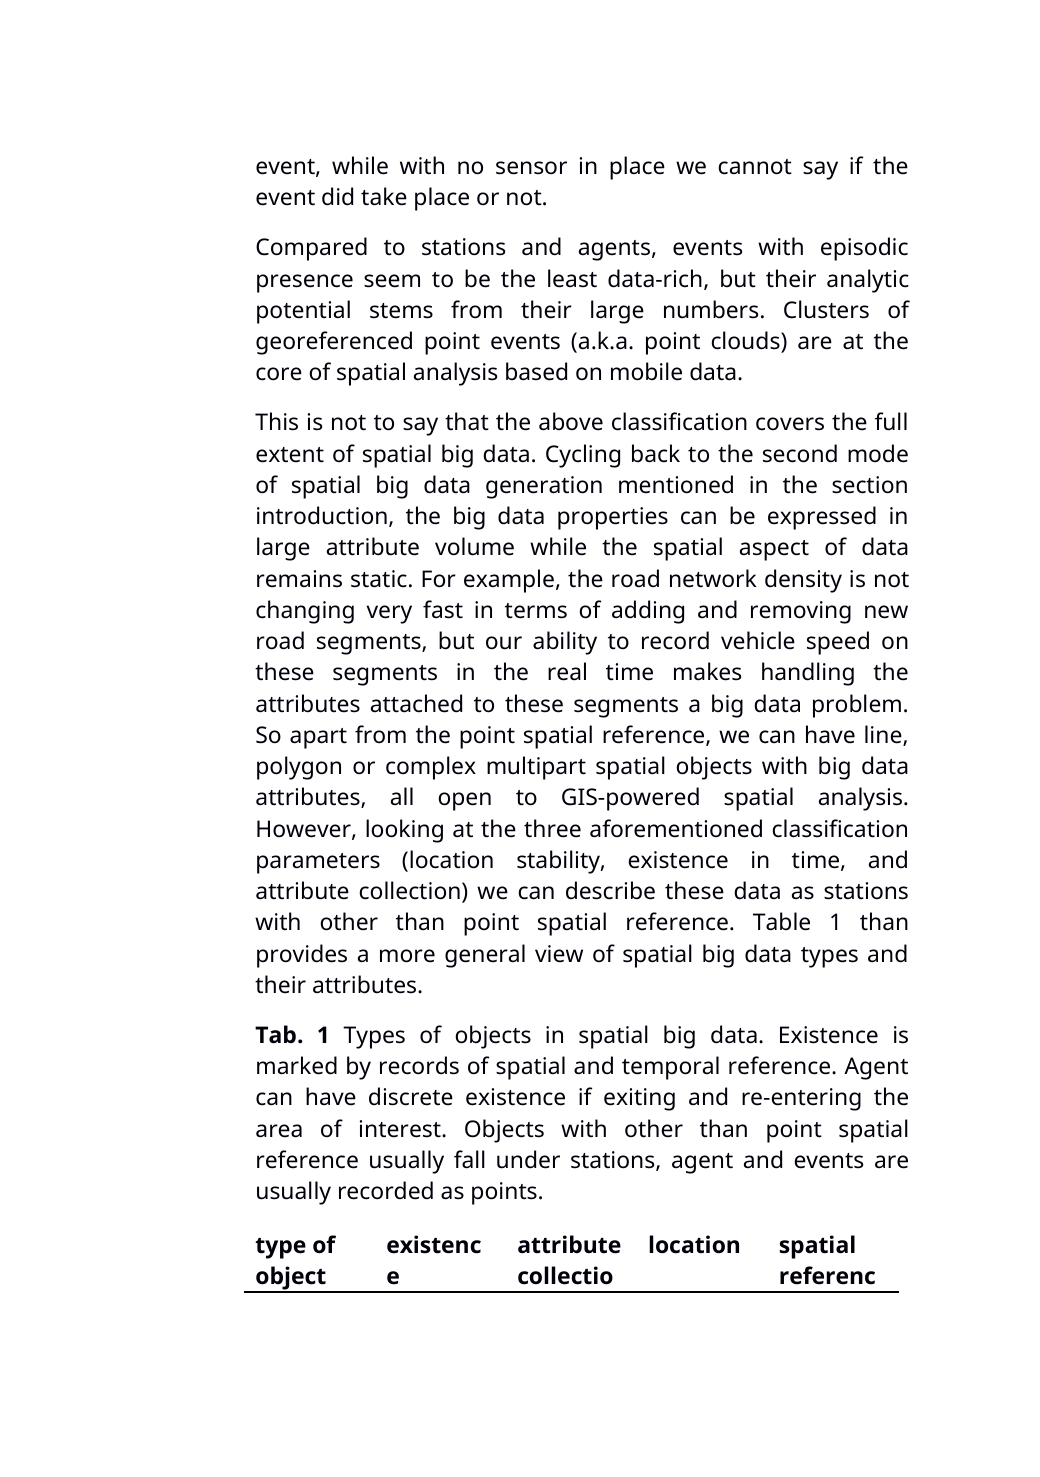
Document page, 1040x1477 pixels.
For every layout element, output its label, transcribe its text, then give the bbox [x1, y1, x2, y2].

table_header existence [375, 1225, 506, 1291]
table_header location [637, 1225, 767, 1291]
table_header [506, 1225, 637, 1291]
table_header spatial reference [768, 1225, 898, 1291]
table_header type of object [244, 1225, 375, 1291]
text Tab. 1 Types of objects in spatial big data. Existence is marked by records of spatial and temporal reference. Agent can have discrete existence if exiting and re-entering the area of interest. Objects with other than point spatial reference usually fall under stations, agent and events are usually recorded as points. [255, 1019, 910, 1206]
text Compared to stations and agents, events with episodic presence seem to be the least data-rich, but their analytic potential stems from their large numbers. Clusters of georeferenced point events (a.k.a. point clouds) are at the core of spatial analysis based on mobile data. [255, 231, 910, 387]
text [255, 150, 910, 212]
text This is not to say that the above classification covers the full extent of spatial big data. Cycling back to the second mode of spatial big data generation mentioned in the section introduction, the big data properties can be expressed in large attribute volume while the spatial aspect of data remains static. For example, the road network density is not changing very fast in terms of adding and removing new road segments, but our ability to record vehicle speed on these segments in the real time makes handling the attributes attached to these segments a big data problem. So apart from the point spatial reference, we can have line, polygon or complex multipart spatial objects with big data attributes, all open to GIS-powered spatial analysis. However, looking at the three aforementioned classification parameters (location stability, existence in time, and attribute collection) we can describe these data as stations with other than point spatial reference. Table 1 than provides a more general view of spatial big data types and their attributes. [255, 406, 910, 1000]
